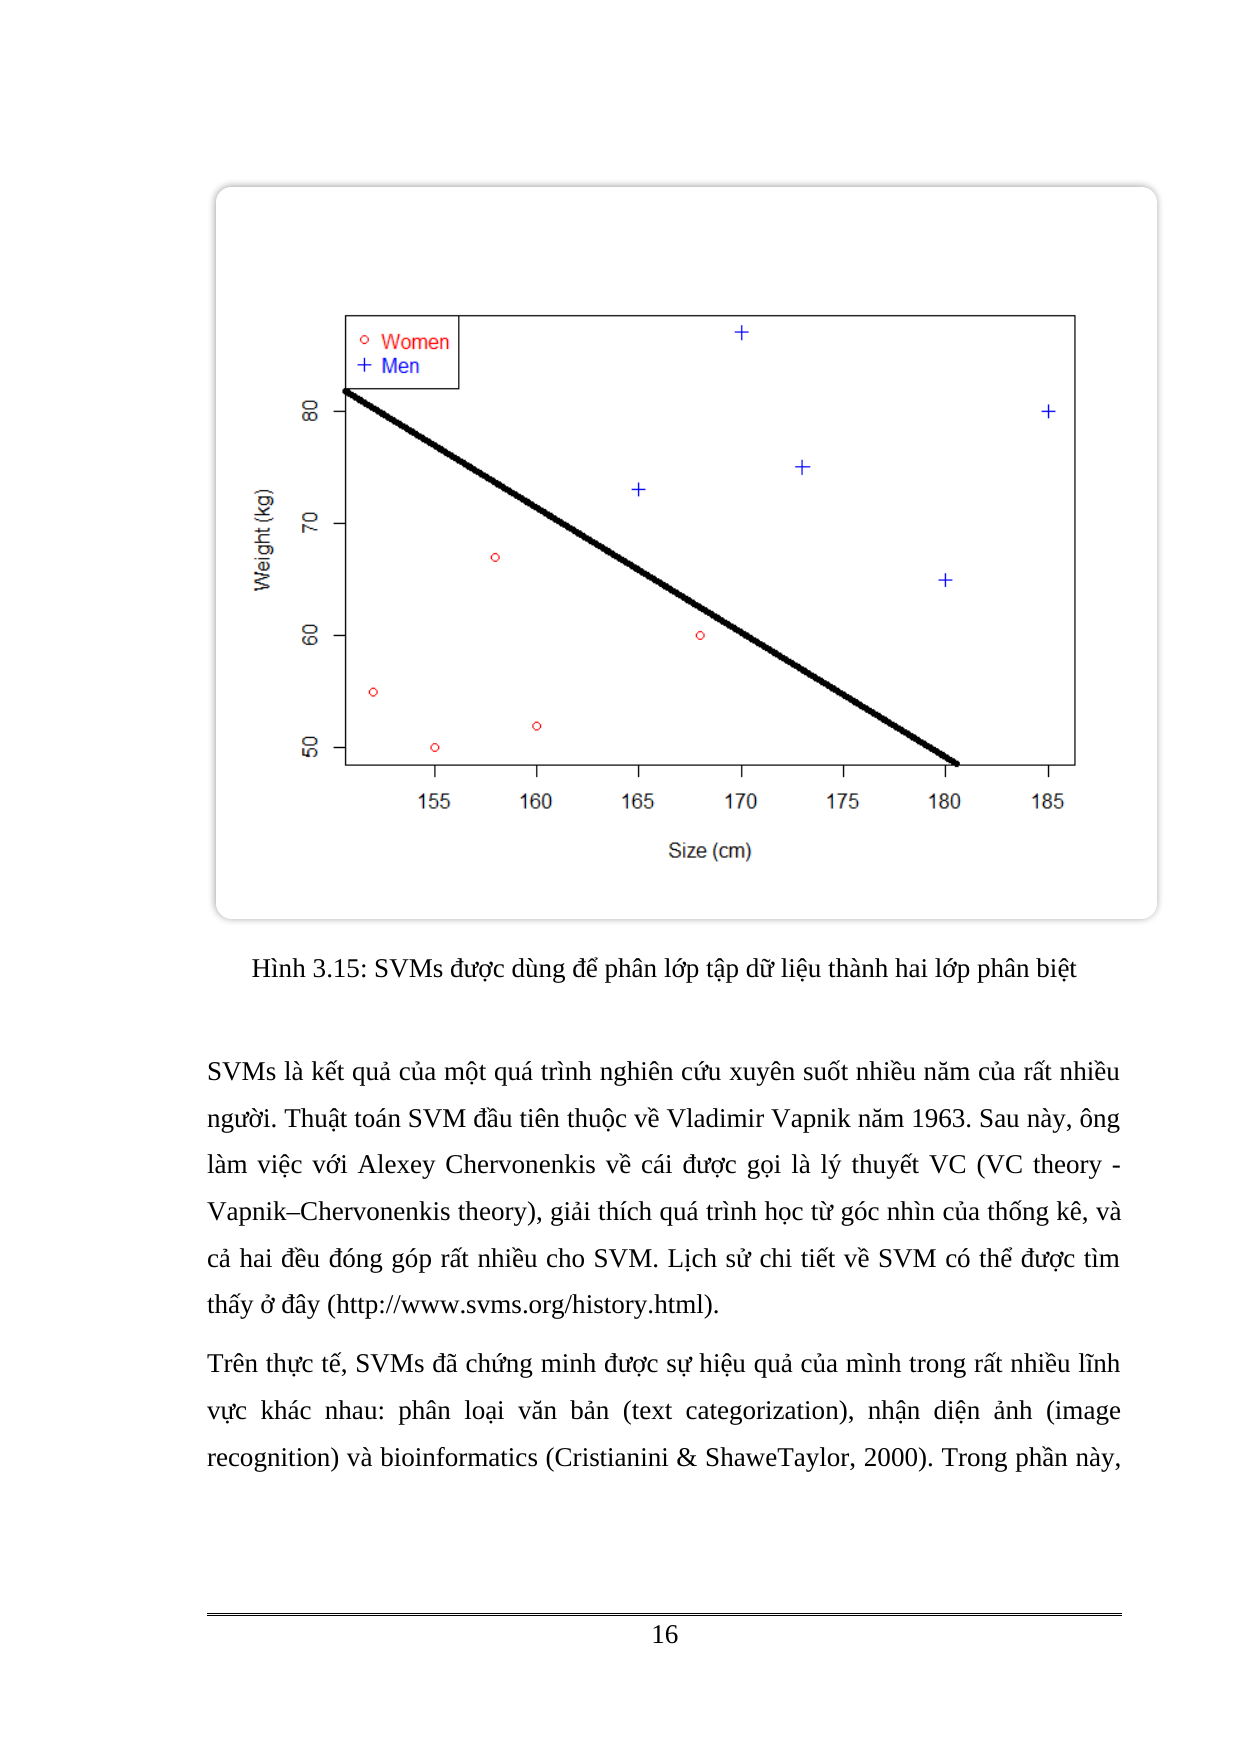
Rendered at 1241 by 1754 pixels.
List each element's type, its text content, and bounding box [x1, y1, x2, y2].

picture [247, 218, 1126, 888]
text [207, 1348, 1122, 1472]
text Hình 3.1: SVMs được dùng để phân lớp tập dữ liệu thành hai lớp phân biệt [207, 952, 1122, 983]
text SVMs là kết quả của một quá trình nghiên cứu xuyên suốt nhiều năm của rất nhiều người. Thuật toán SVM đầu tiên thuộc về Vladimir Vapnik năm 1963. Sau này, ông làm việc với Alexey Chervonenkis về cái được gọi là lý thuyết VC (VC theory - Vapnik–Chervonenkis theory), giải thích quá trình học từ góc nhìn của thống kê, và cả hai đều đóng góp rất nhiều cho SVM. Lịch sử chi tiết về SVM có thể được tìm thấy ở đây (http://www.svms.org/history.html). [207, 1055, 1122, 1319]
